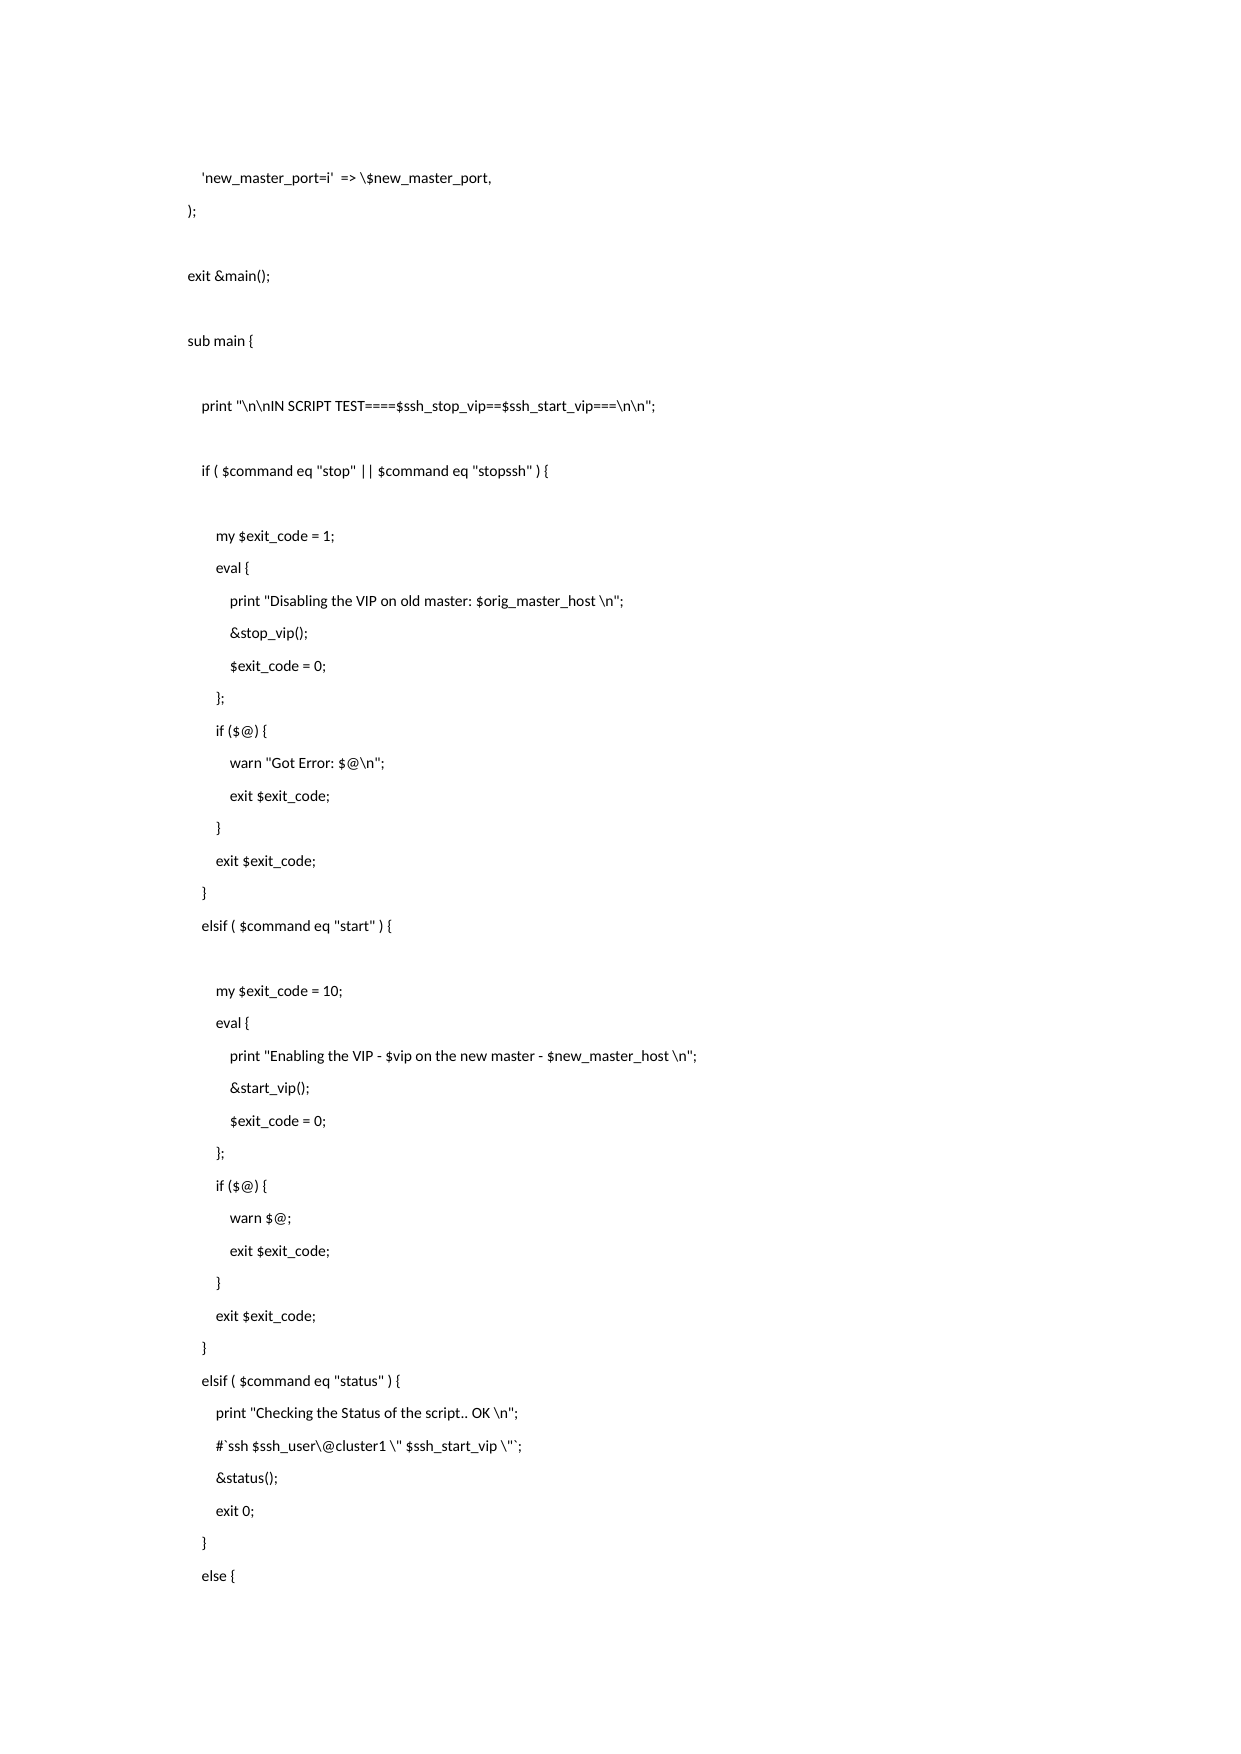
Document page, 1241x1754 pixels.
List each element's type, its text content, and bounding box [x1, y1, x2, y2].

text } [187, 1332, 1053, 1364]
text my $exit_code = 1; [187, 519, 1053, 552]
text } [187, 1527, 1053, 1559]
text if ($@) { [187, 714, 1053, 747]
text $exit_code = 0; [187, 649, 1053, 682]
text exit &main(); [187, 259, 1053, 292]
text warn $@; [187, 1202, 1053, 1234]
text &stop_vip(); [187, 617, 1053, 649]
text } [187, 812, 1053, 844]
text print "Disabling the VIP on old master: $orig_master_host \n"; [187, 584, 1053, 617]
text #`ssh $ssh_user\@cluster1 \" $ssh_start_vip \"`; [187, 1429, 1053, 1462]
text $exit_code = 0; [187, 1104, 1053, 1137]
text print "Enabling the VIP - $vip on the new master - $new_master_host \n"; [187, 1039, 1053, 1072]
text }; [187, 682, 1053, 714]
text exit $exit_code; [187, 844, 1053, 877]
text my $exit_code = 10; [187, 974, 1053, 1007]
text &start_vip(); [187, 1072, 1053, 1104]
text if ( $command eq "stop" || $command eq "stopssh" ) { [187, 454, 1053, 487]
text exit $exit_code; [187, 1234, 1053, 1267]
text ); [187, 194, 1053, 227]
text print "Checking the Status of the script.. OK \n"; [187, 1397, 1053, 1429]
text } [187, 1267, 1053, 1299]
text else { [187, 1559, 1053, 1592]
text eval { [187, 552, 1053, 584]
text warn "Got Error: $@\n"; [187, 747, 1053, 779]
text elsif ( $command eq "start" ) { [187, 909, 1053, 942]
text if ($@) { [187, 1169, 1053, 1202]
text exit $exit_code; [187, 779, 1053, 812]
text sub main { [187, 324, 1053, 357]
text } [187, 877, 1053, 909]
text }; [187, 1137, 1053, 1169]
text exit 0; [187, 1494, 1053, 1527]
text 'new_master_port=i' => \$new_master_port, [187, 162, 1053, 194]
text &status(); [187, 1462, 1053, 1494]
text print "\n\nIN SCRIPT TEST====$ssh_stop_vip==$ssh_start_vip===\n\n"; [187, 389, 1053, 422]
text eval { [187, 1007, 1053, 1039]
text exit $exit_code; [187, 1299, 1053, 1332]
text elsif ( $command eq "status" ) { [187, 1364, 1053, 1397]
